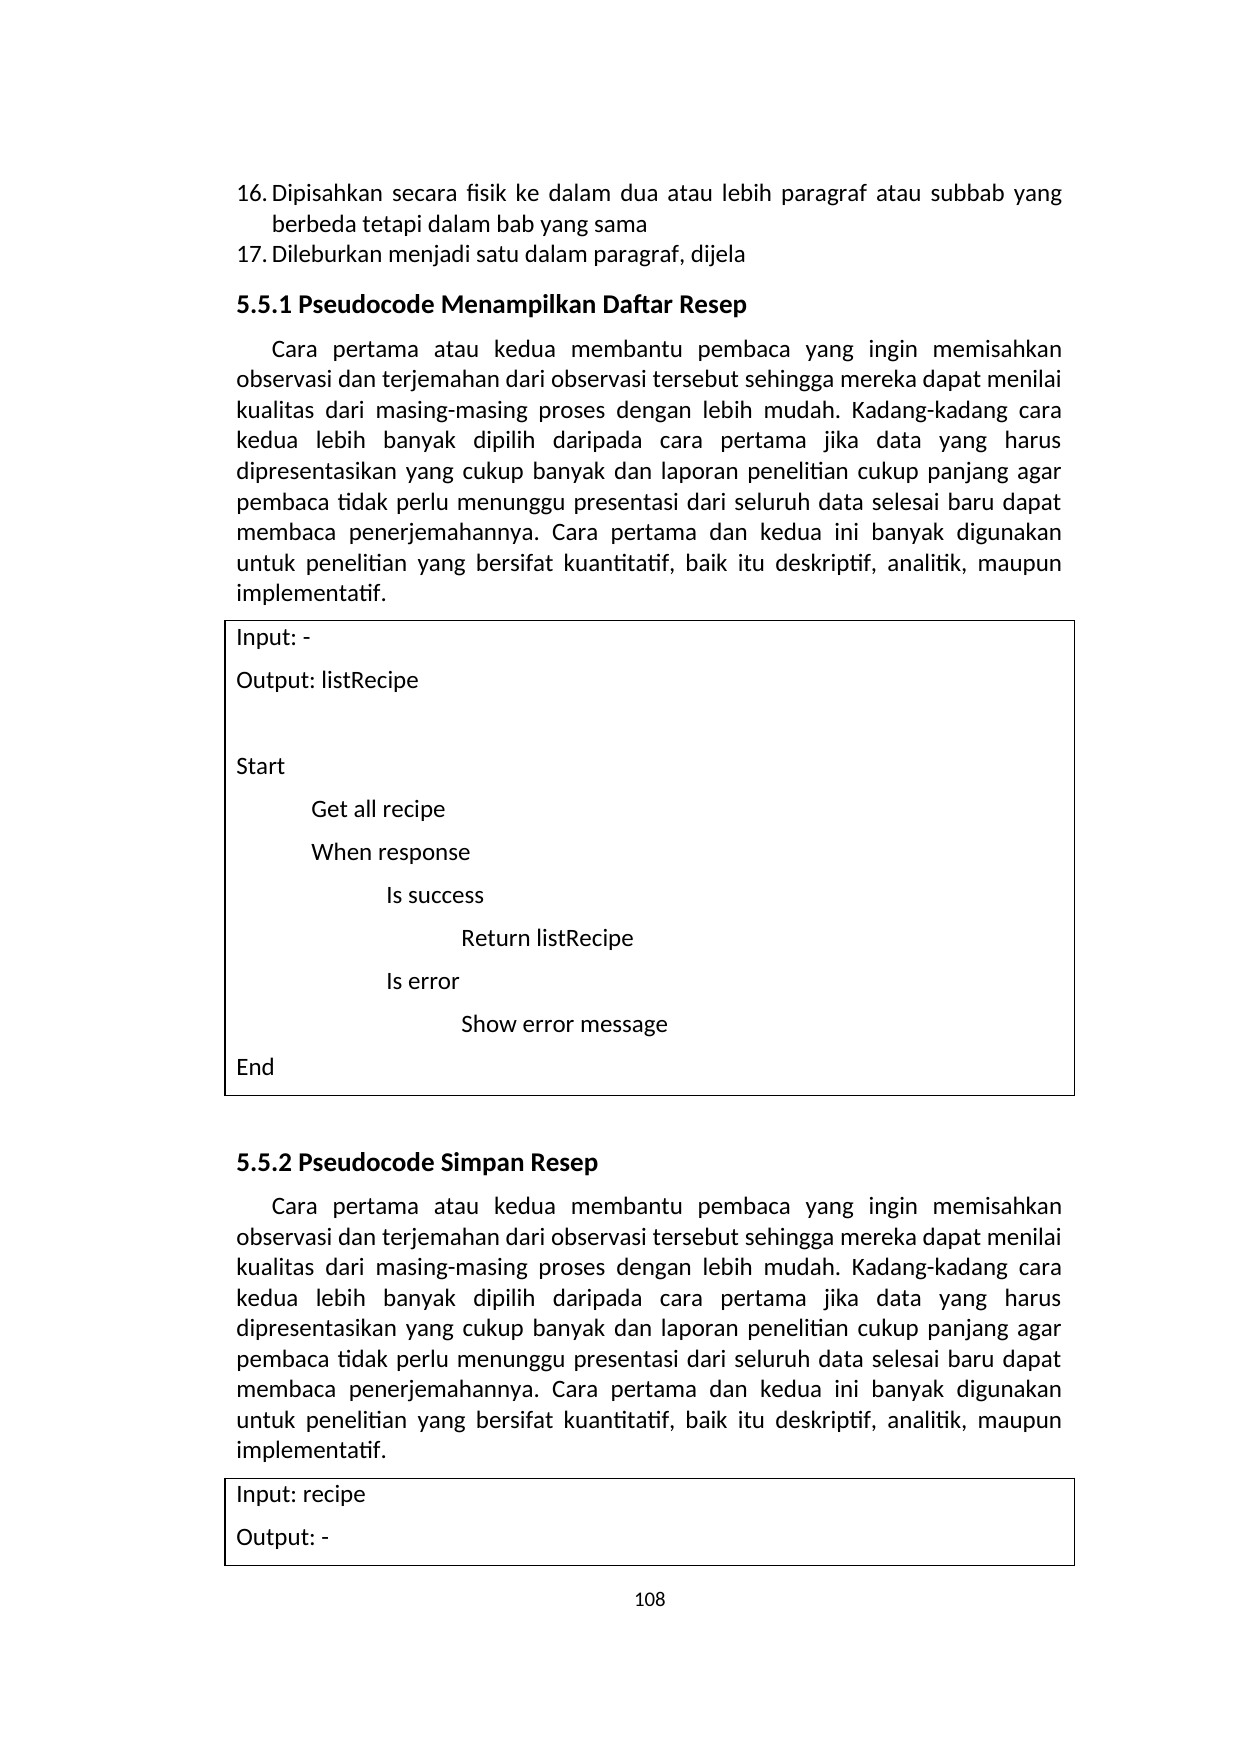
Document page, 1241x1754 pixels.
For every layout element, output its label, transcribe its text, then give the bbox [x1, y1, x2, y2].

list Dipisahkan secara fisik ke dalam dua atau lebih paragraf atau subbab yang berbeda tetapi dalam bab yang sama [236, 177, 1063, 238]
list Dileburkan menjadi satu dalam paragraf, dijela [236, 238, 1063, 269]
subtitle Pseudocode Menampilkan Daftar Resep [236, 287, 1063, 321]
text Cara pertama atau kedua membantu pembaca yang ingin memisahkan observasi dan terjemahan dari observasi tersebut sehingga mereka dapat menilai kualitas dari masing-masing proses dengan lebih mudah. Kadang-kadang cara kedua lebih banyak dipilih daripada cara pertama jika data yang harus dipresentasikan yang cukup banyak dan laporan penelitian cukup panjang agar pembaca tidak perlu menunggu presentasi dari seluruh data selesai baru dapat membaca penerjemahannya. Cara pertama dan kedua ini banyak digunakan untuk penelitian yang bersifat kuantitatif, baik itu deskriptif, analitik, maupun implementatif. [236, 333, 1063, 608]
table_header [226, 1479, 1074, 1564]
table_header Input: - Output: listRecipe Start Get all recipe When response Is success Return listRecipe Is error Show error message End [226, 621, 1074, 1094]
text Cara pertama atau kedua membantu pembaca yang ingin memisahkan observasi dan terjemahan dari observasi tersebut sehingga mereka dapat menilai kualitas dari masing-masing proses dengan lebih mudah. Kadang-kadang cara kedua lebih banyak dipilih daripada cara pertama jika data yang harus dipresentasikan yang cukup banyak dan laporan penelitian cukup panjang agar pembaca tidak perlu menunggu presentasi dari seluruh data selesai baru dapat membaca penerjemahannya. Cara pertama dan kedua ini banyak digunakan untuk penelitian yang bersifat kuantitatif, baik itu deskriptif, analitik, maupun implementatif. [236, 1190, 1063, 1465]
subtitle Pseudocode Simpan Resep [236, 1145, 1063, 1178]
